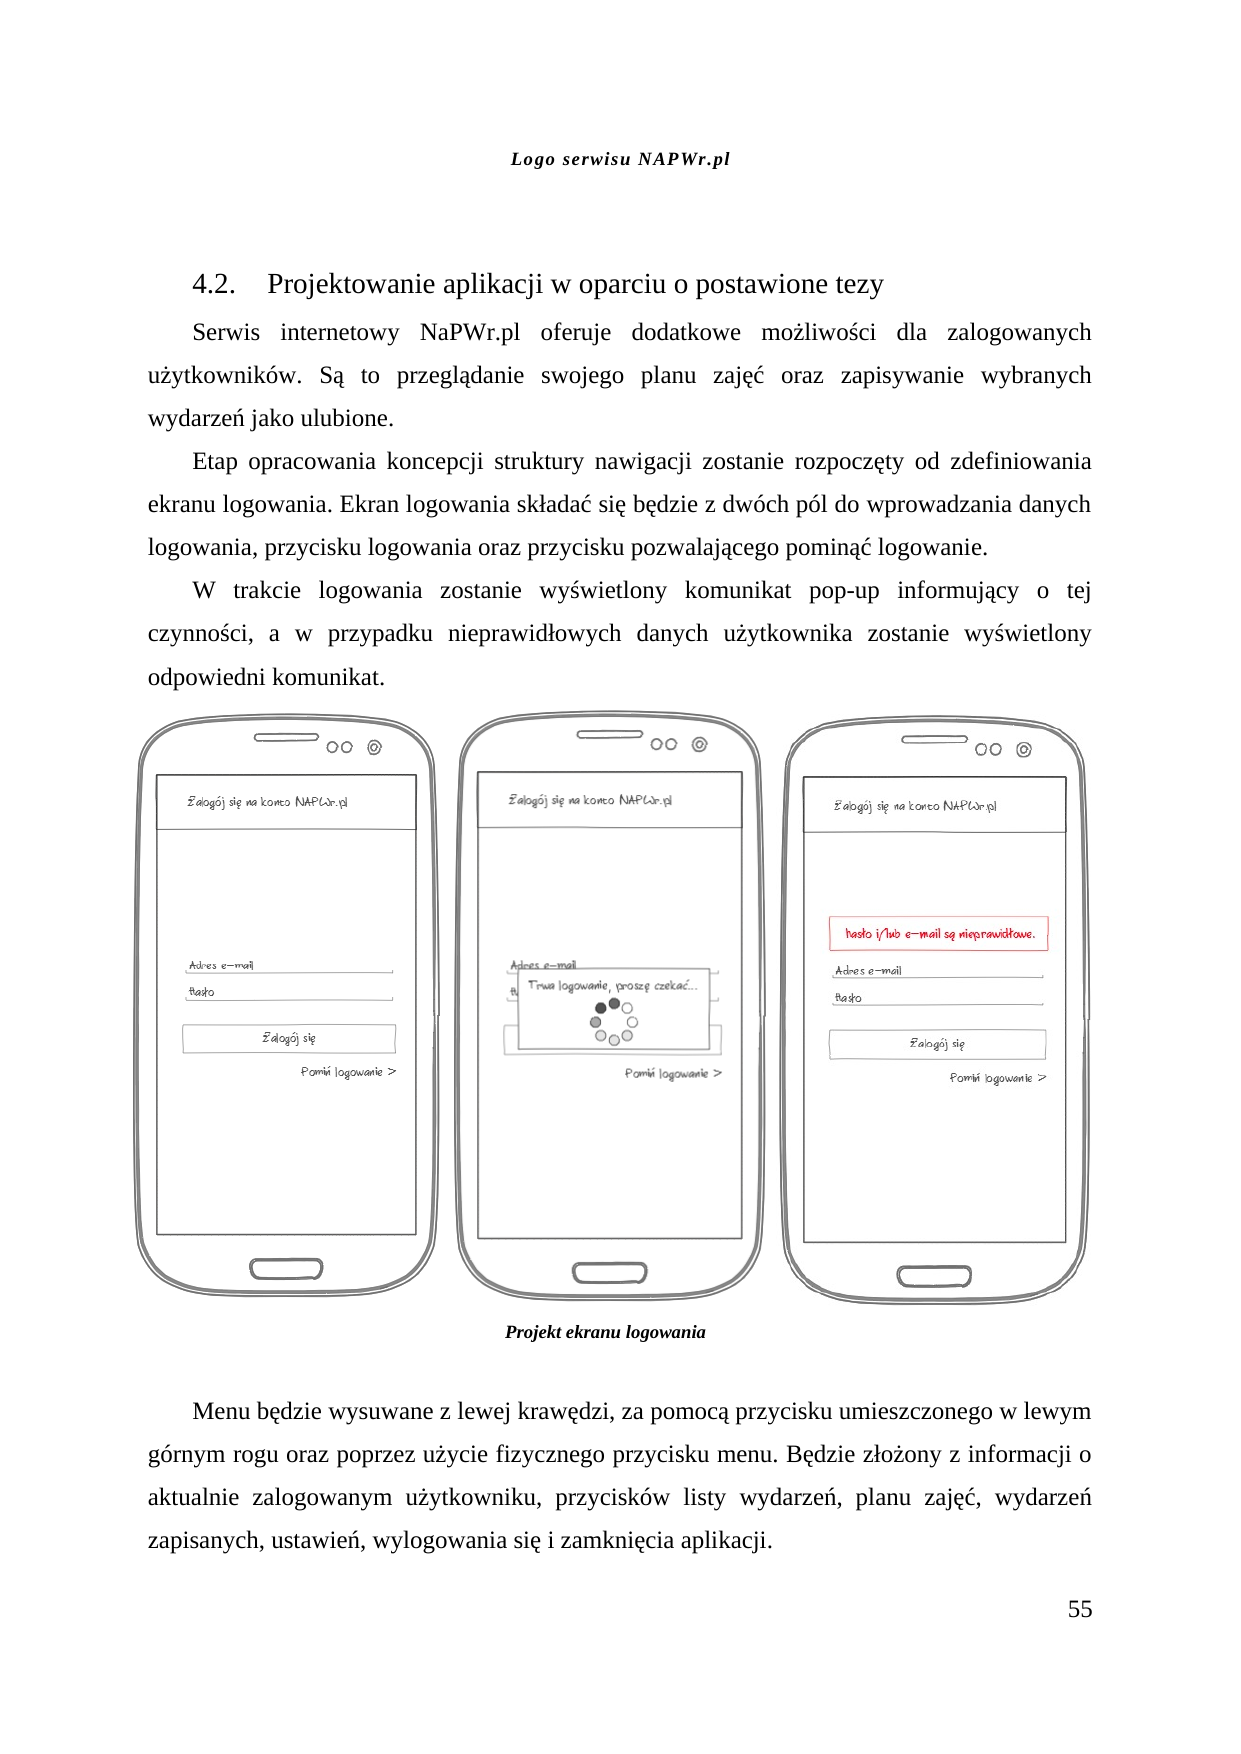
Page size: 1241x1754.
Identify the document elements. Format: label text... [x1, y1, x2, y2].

picture [119, 704, 770, 1307]
text W trakcie logowania zostanie wyświetlony komunikat pop-up informujący o tej czynności, a w przypadku nieprawidłowych danych użytkownika zostanie wyświetlony odpowiedni komunikat. [148, 575, 1092, 690]
text Menu będzie wysuwane z lewej krawędzi, za pomocą przycisku umieszczonego w lewym górnym rogu oraz poprzez użycie fizycznego przycisku menu. Będzie złożony z informacji o aktualnie zalogowanym użytkowniku, przycisków listy wydarzeń, planu zajęć, wydarzeń zapisanych, ustawień, wylogowania się i zamknięcia aplikacji. [148, 1396, 1092, 1554]
picture [775, 714, 1092, 1307]
subtitle Projektowanie aplikacji w oparciu o postawione tezy [192, 266, 1092, 300]
text Projekt ekranu logowania [59, 1321, 1152, 1342]
subtitle Logo serwisu NAPWr.pl [148, 148, 1092, 169]
text Etap opracowania koncepcji struktury nawigacji zostanie rozpoczęty od zdefiniowania ekranu logowania. Ekran logowania składać się będzie z dwóch pól do wprowadzania danych logowania, przycisku logowania oraz przycisku pozwalającego pominąć logowanie. [148, 446, 1092, 561]
text Serwis internetowy NaPWr.pl oferuje dodatkowe możliwości dla zalogowanych użytkowników. Są to przeglądanie swojego planu zajęć oraz zapisywanie wybranych wydarzeń jako ulubione. [148, 317, 1092, 432]
